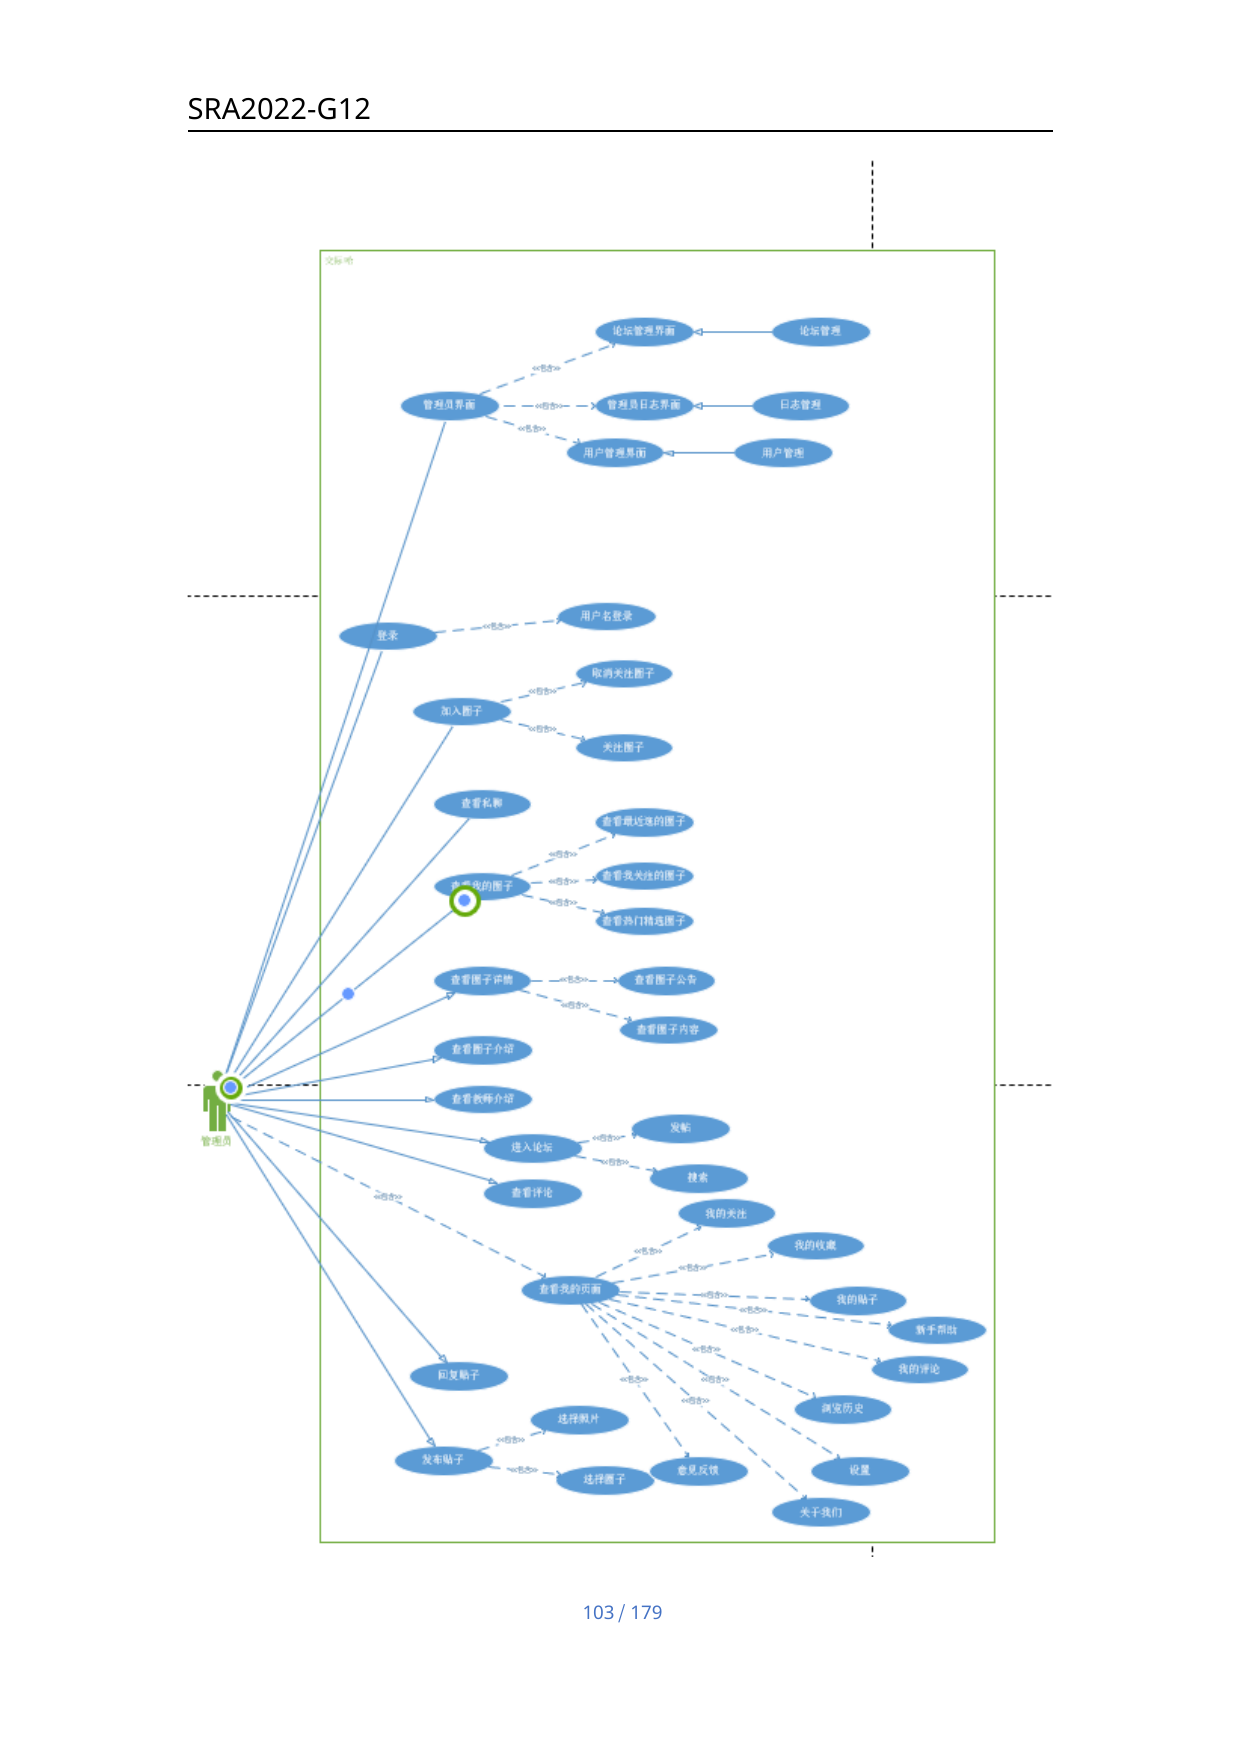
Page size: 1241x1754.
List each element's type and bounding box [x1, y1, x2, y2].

picture [187, 158, 1053, 1557]
